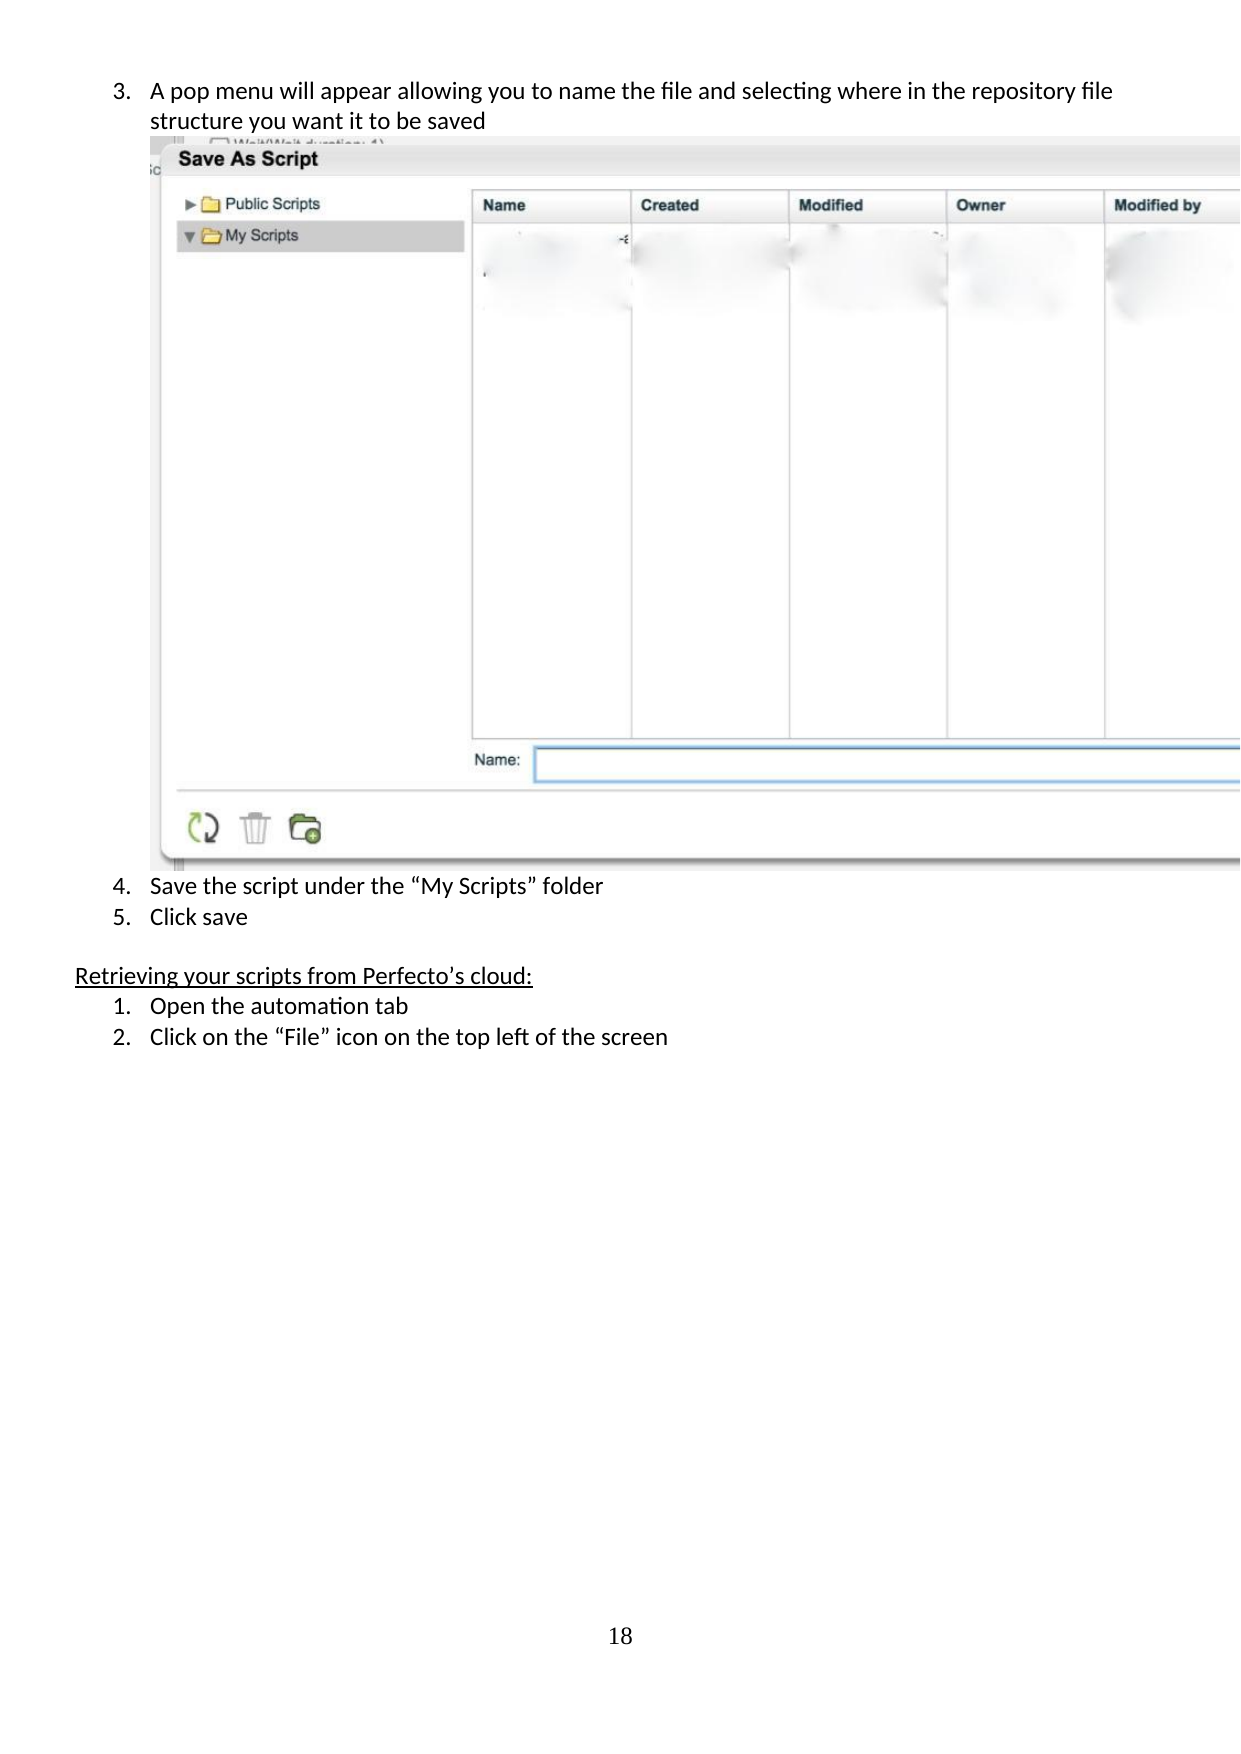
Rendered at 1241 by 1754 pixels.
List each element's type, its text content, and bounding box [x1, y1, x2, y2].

list Open the automation tab [112, 990, 1165, 1021]
text Retrieving your scripts from Perfecto’s cloud: [75, 960, 1165, 990]
list Click save [112, 901, 1165, 931]
list Click on the “File” icon on the top left of the screen [112, 1021, 1165, 1051]
picture [150, 136, 1241, 871]
list Save the script under the “My Scripts” folder [112, 870, 1165, 901]
